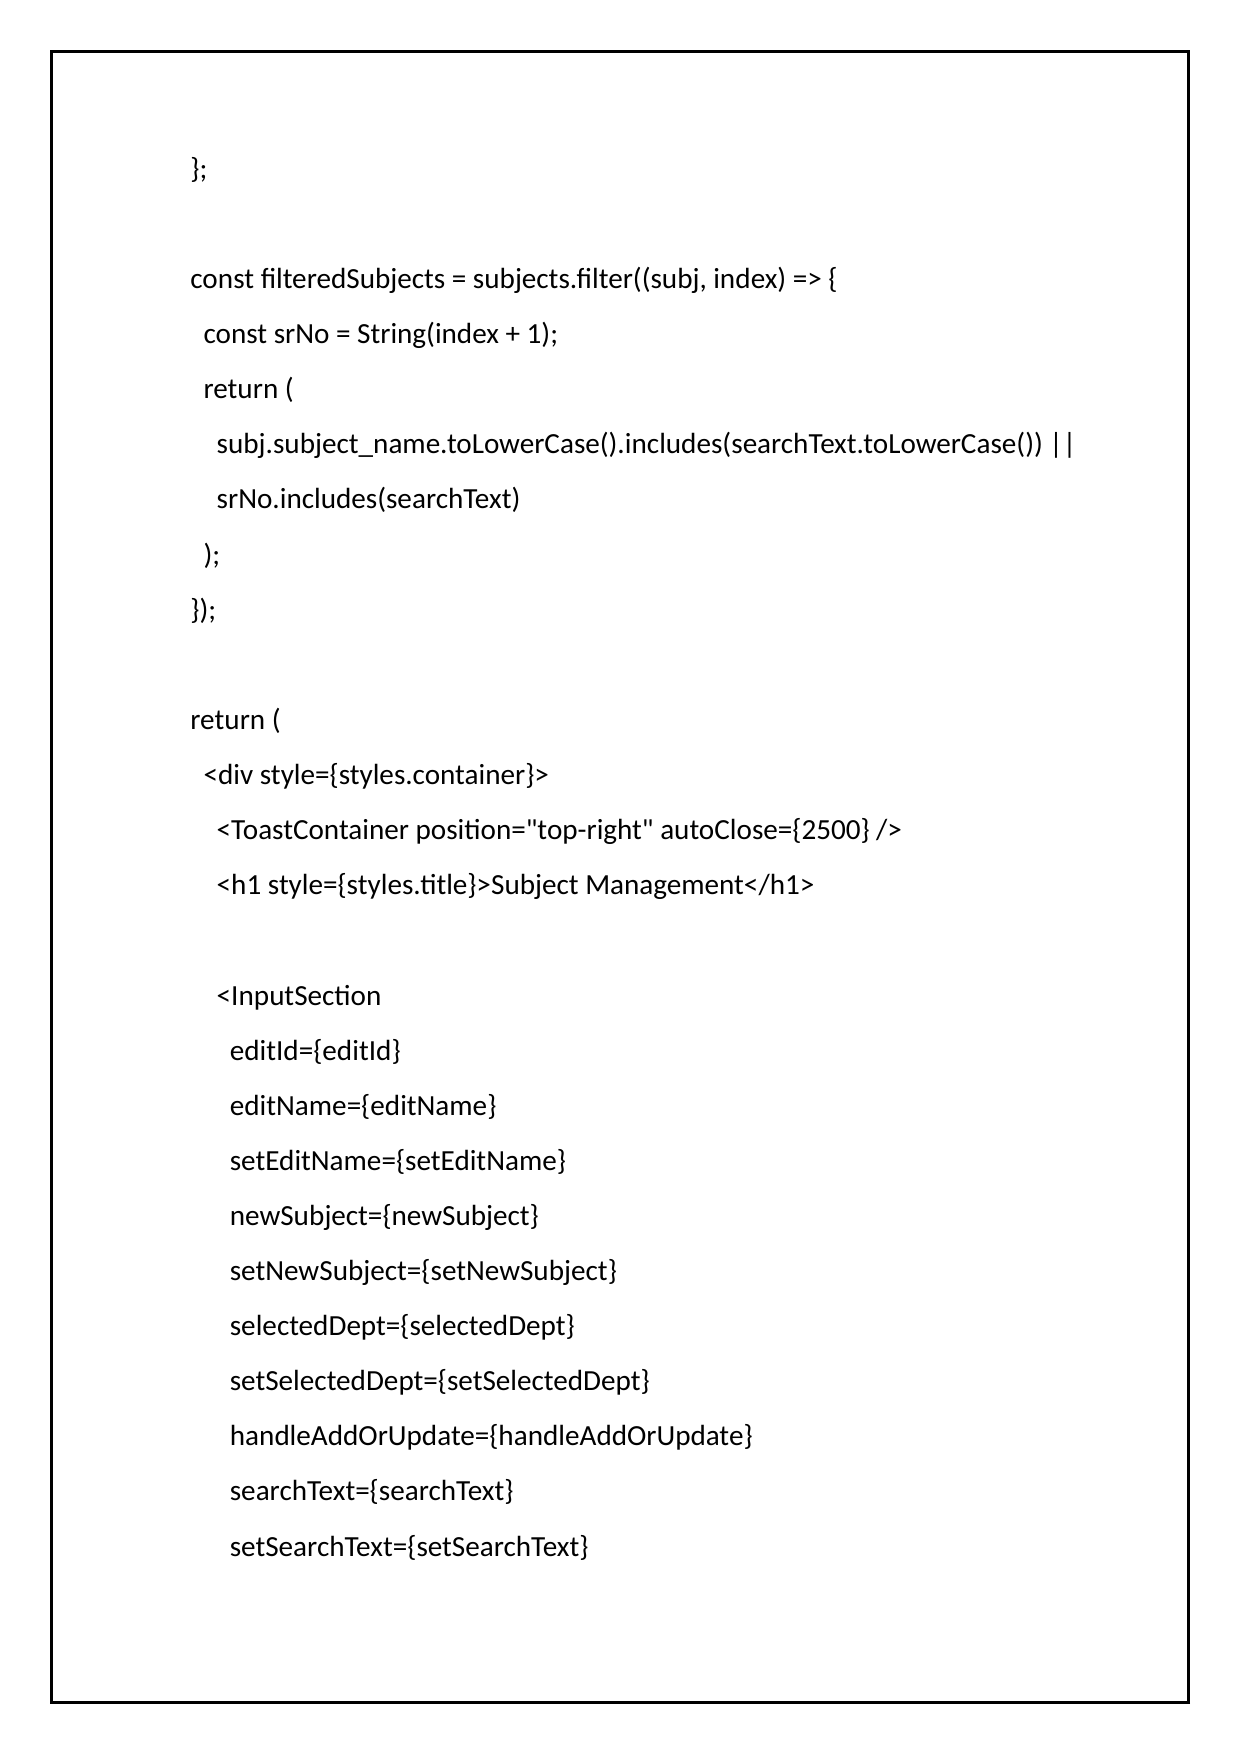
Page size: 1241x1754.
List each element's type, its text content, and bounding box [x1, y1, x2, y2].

text searchText={searchText} [177, 1472, 1090, 1508]
text setSearchText={setSearchText} [177, 1528, 1090, 1563]
text }); [177, 591, 1090, 626]
text editId={editId} [177, 1032, 1090, 1067]
text setNewSubject={setNewSubject} [177, 1252, 1090, 1288]
text return ( [177, 370, 1090, 406]
text editName={editName} [177, 1087, 1090, 1122]
text return ( [177, 701, 1090, 737]
text <InputSection [177, 977, 1090, 1012]
text }; [177, 150, 1090, 186]
text setEditName={setEditName} [177, 1142, 1090, 1177]
text ); [177, 536, 1090, 571]
text <h1 style={styles.title}>Subject Management</h1> [177, 866, 1090, 902]
text selectedDept={selectedDept} [177, 1307, 1090, 1343]
text handleAddOrUpdate={handleAddOrUpdate} [177, 1417, 1090, 1453]
text const srNo = String(index + 1); [177, 315, 1090, 351]
text <div style={styles.container}> [177, 756, 1090, 792]
text const filteredSubjects = subjects.filter((subj, index) => { [177, 260, 1090, 296]
text srNo.includes(searchText) [177, 481, 1090, 516]
text subj.subject_name.toLowerCase().includes(searchText.toLowerCase()) || [177, 426, 1090, 461]
text setSelectedDept={setSelectedDept} [177, 1362, 1090, 1398]
text <ToastContainer position="top-right" autoClose={2500} /> [177, 811, 1090, 847]
text newSubject={newSubject} [177, 1197, 1090, 1233]
